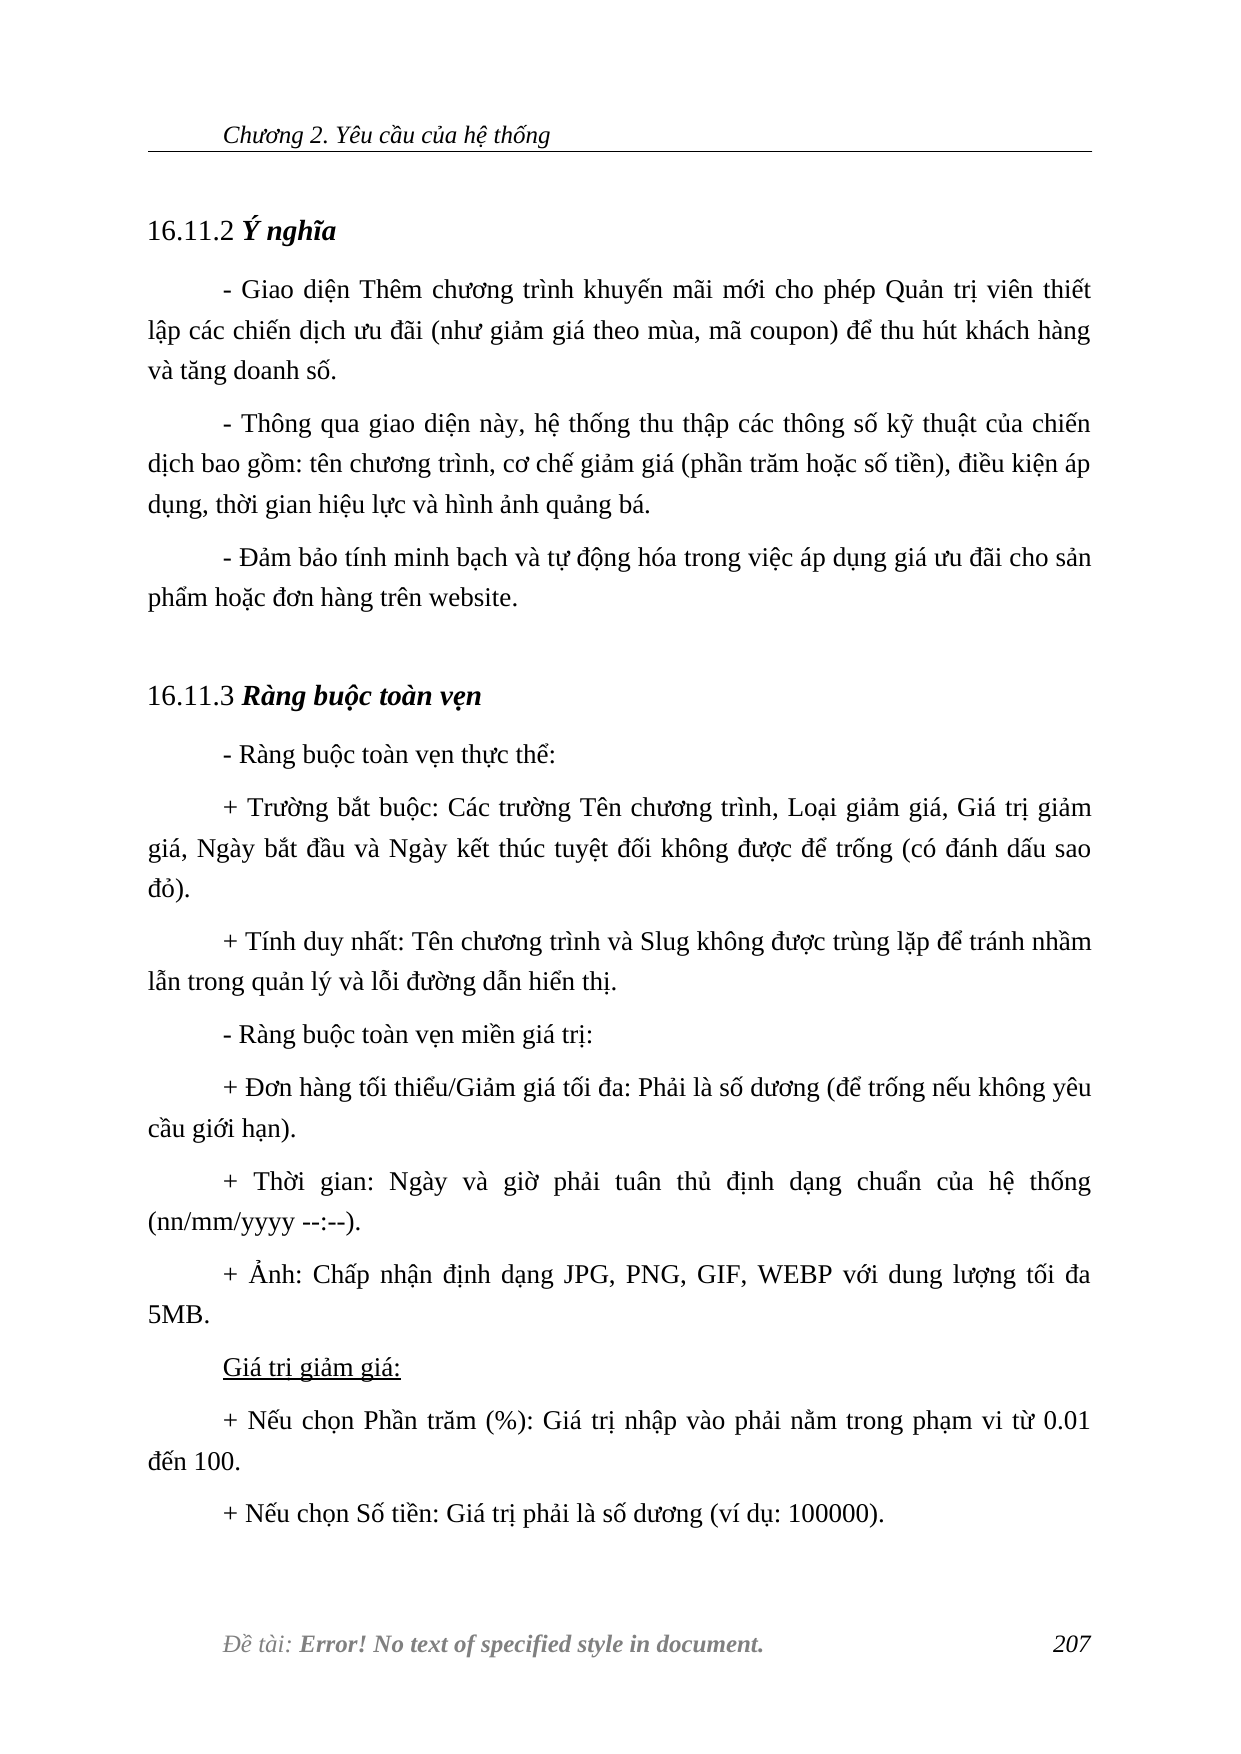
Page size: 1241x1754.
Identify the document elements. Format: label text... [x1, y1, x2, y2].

text + Thời gian: Ngày và giờ phải tuân thủ định dạng chuẩn của hệ thống (nn/mm/yyyy --:--). [148, 1165, 1092, 1236]
text + Nếu chọn Số tiền: Giá trị phải là số dương (ví dụ: 100000). [148, 1498, 1092, 1529]
text Giá trị giảm giá: [148, 1351, 1092, 1382]
text + Đơn hàng tối thiểu/Giảm giá tối đa: Phải là số dương (để trống nếu không yêu cầu giới hạn). [148, 1071, 1092, 1143]
text + Trường bắt buộc: Các trường Tên chương trình, Loại giảm giá, Giá trị giảm giá, Ngày bắt đầu và Ngày kết thúc tuyệt đối không được để trống (có đánh dấu sao đỏ). [148, 791, 1092, 903]
text - Giao diện Thêm chương trình khuyến mãi mới cho phép Quản trị viên thiết lập các chiến dịch ưu đãi (như giảm giá theo mùa, mã coupon) để thu hút khách hàng và tăng doanh số. [148, 273, 1092, 385]
text + Nếu chọn Phần trăm (%): Giá trị nhập vào phải nằm trong phạm vi từ 0.01 đến 100. [148, 1404, 1092, 1476]
subtitle Ý nghĩa [147, 207, 1092, 248]
text + Tính duy nhất: Tên chương trình và Slug không được trùng lặp để tránh nhầm lẫn trong quản lý và lỗi đường dẫn hiển thị. [148, 925, 1092, 997]
text - Đảm bảo tính minh bạch và tự động hóa trong việc áp dụng giá ưu đãi cho sản phẩm hoặc đơn hàng trên website. [148, 541, 1092, 612]
text - Ràng buộc toàn vẹn miền giá trị: [148, 1018, 1092, 1049]
text - Ràng buộc toàn vẹn thực thể: [148, 738, 1092, 769]
subtitle Ràng buộc toàn vẹn [147, 672, 1092, 713]
text + Ảnh: Chấp nhận định dạng JPG, PNG, GIF, WEBP với dung lượng tối đa 5MB. [148, 1258, 1092, 1329]
text - Thông qua giao diện này, hệ thống thu thập các thông số kỹ thuật của chiến dịch bao gồm: tên chương trình, cơ chế giảm giá (phần trăm hoặc số tiền), điều kiện áp dụng, thời gian hiệu lực và hình ảnh quảng bá. [148, 407, 1092, 519]
